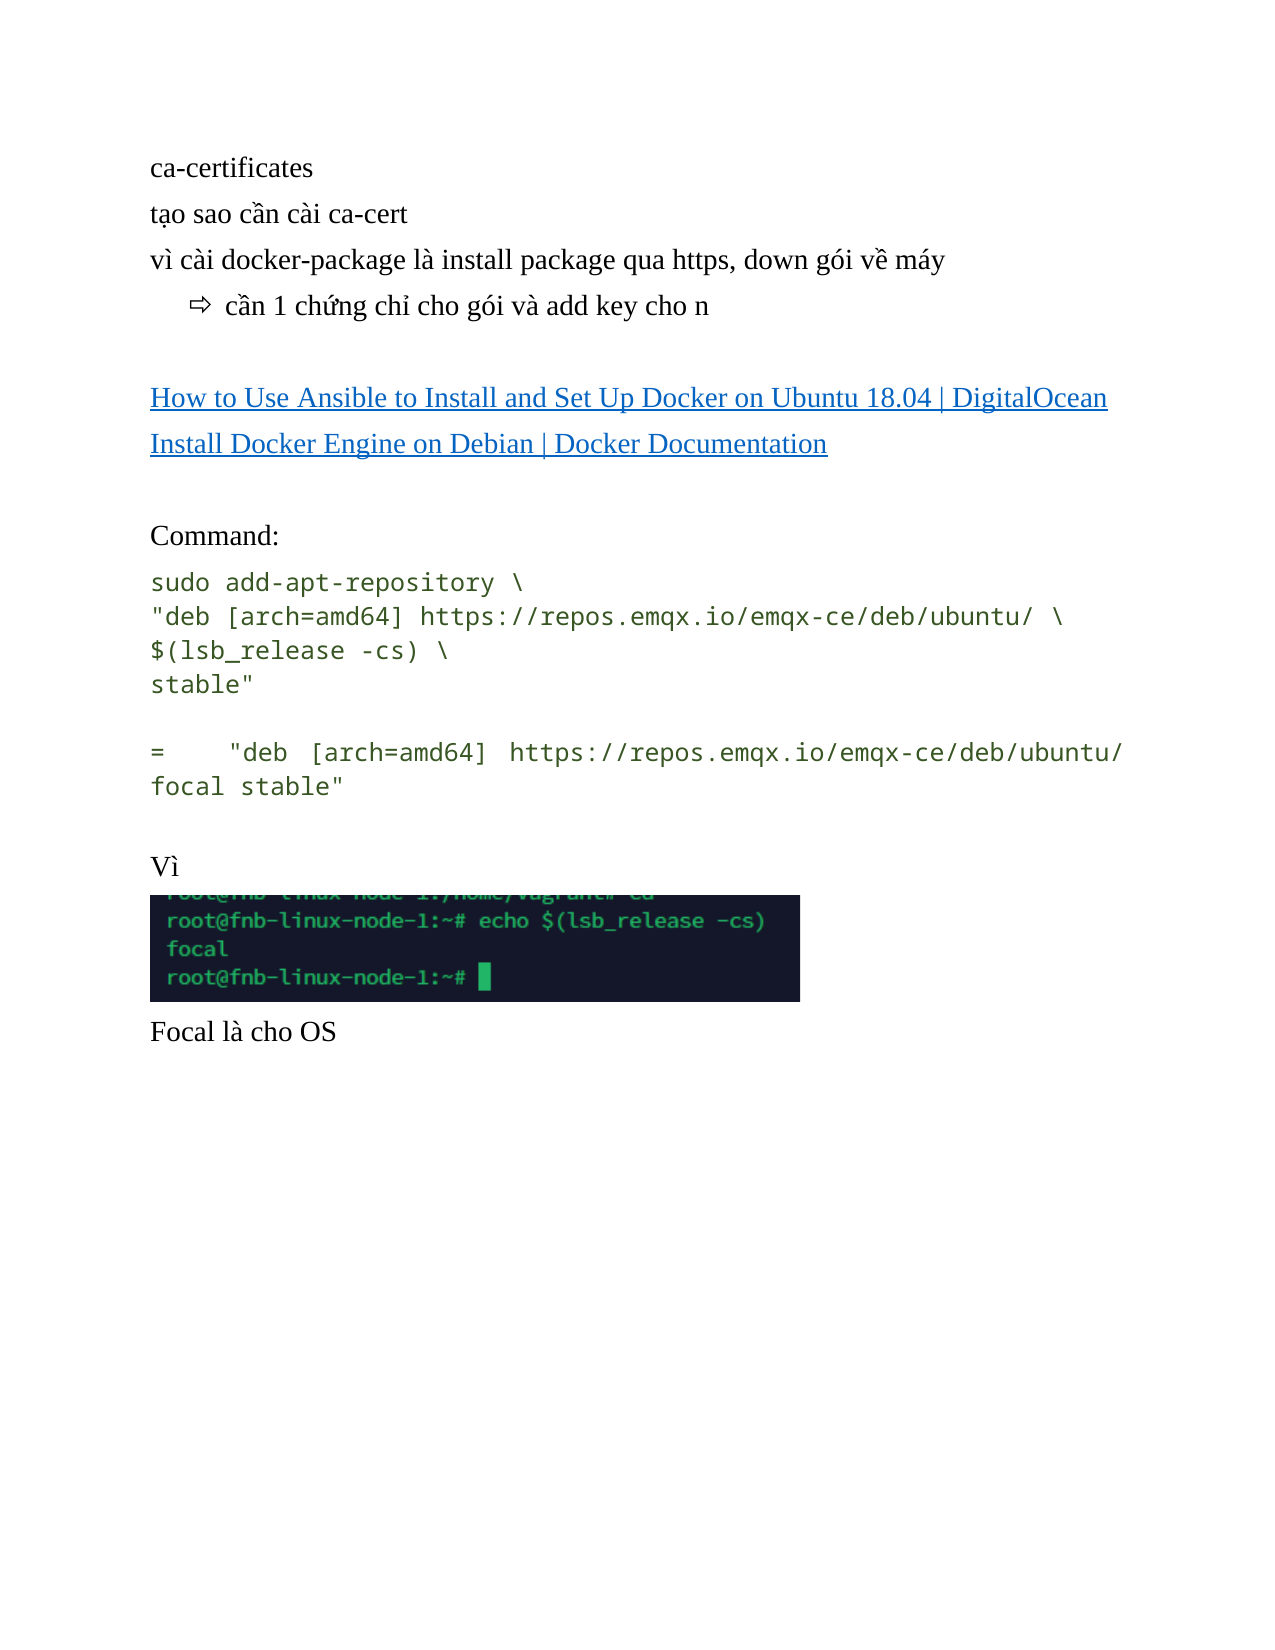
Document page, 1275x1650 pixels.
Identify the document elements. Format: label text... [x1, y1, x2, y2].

text ca-certificates [150, 150, 1125, 183]
text How to Use Ansible to Install and Set Up Docker on Ubuntu 18.04 | DigitalOcean [150, 380, 1125, 414]
text "deb [arch=amd64] https://repos.emqx.io/emqx-ce/deb/ubuntu/ \ [150, 598, 1125, 633]
list cần 1 chứng chỉ cho gói và add key cho n [187, 288, 1125, 322]
text Vì [150, 849, 1125, 883]
text Install Docker Engine on Debian | Docker Documentation [150, 426, 1125, 460]
text = "deb [arch=amd64] https://repos.emqx.io/emqx-ce/deb/ubuntu/ focal stable" [150, 735, 1125, 803]
text $(lsb_release -cs) \ [150, 633, 1125, 667]
text sudo add-apt-repository \ [150, 564, 1125, 598]
text Focal là cho OS [150, 1014, 1125, 1048]
text Command: [150, 518, 1125, 552]
text tạo sao cần cài ca-cert [150, 196, 1125, 229]
text stable" [150, 667, 1125, 701]
text vì cài docker-package là install package qua https, down gói về máy [150, 242, 1125, 276]
picture [150, 895, 800, 1002]
